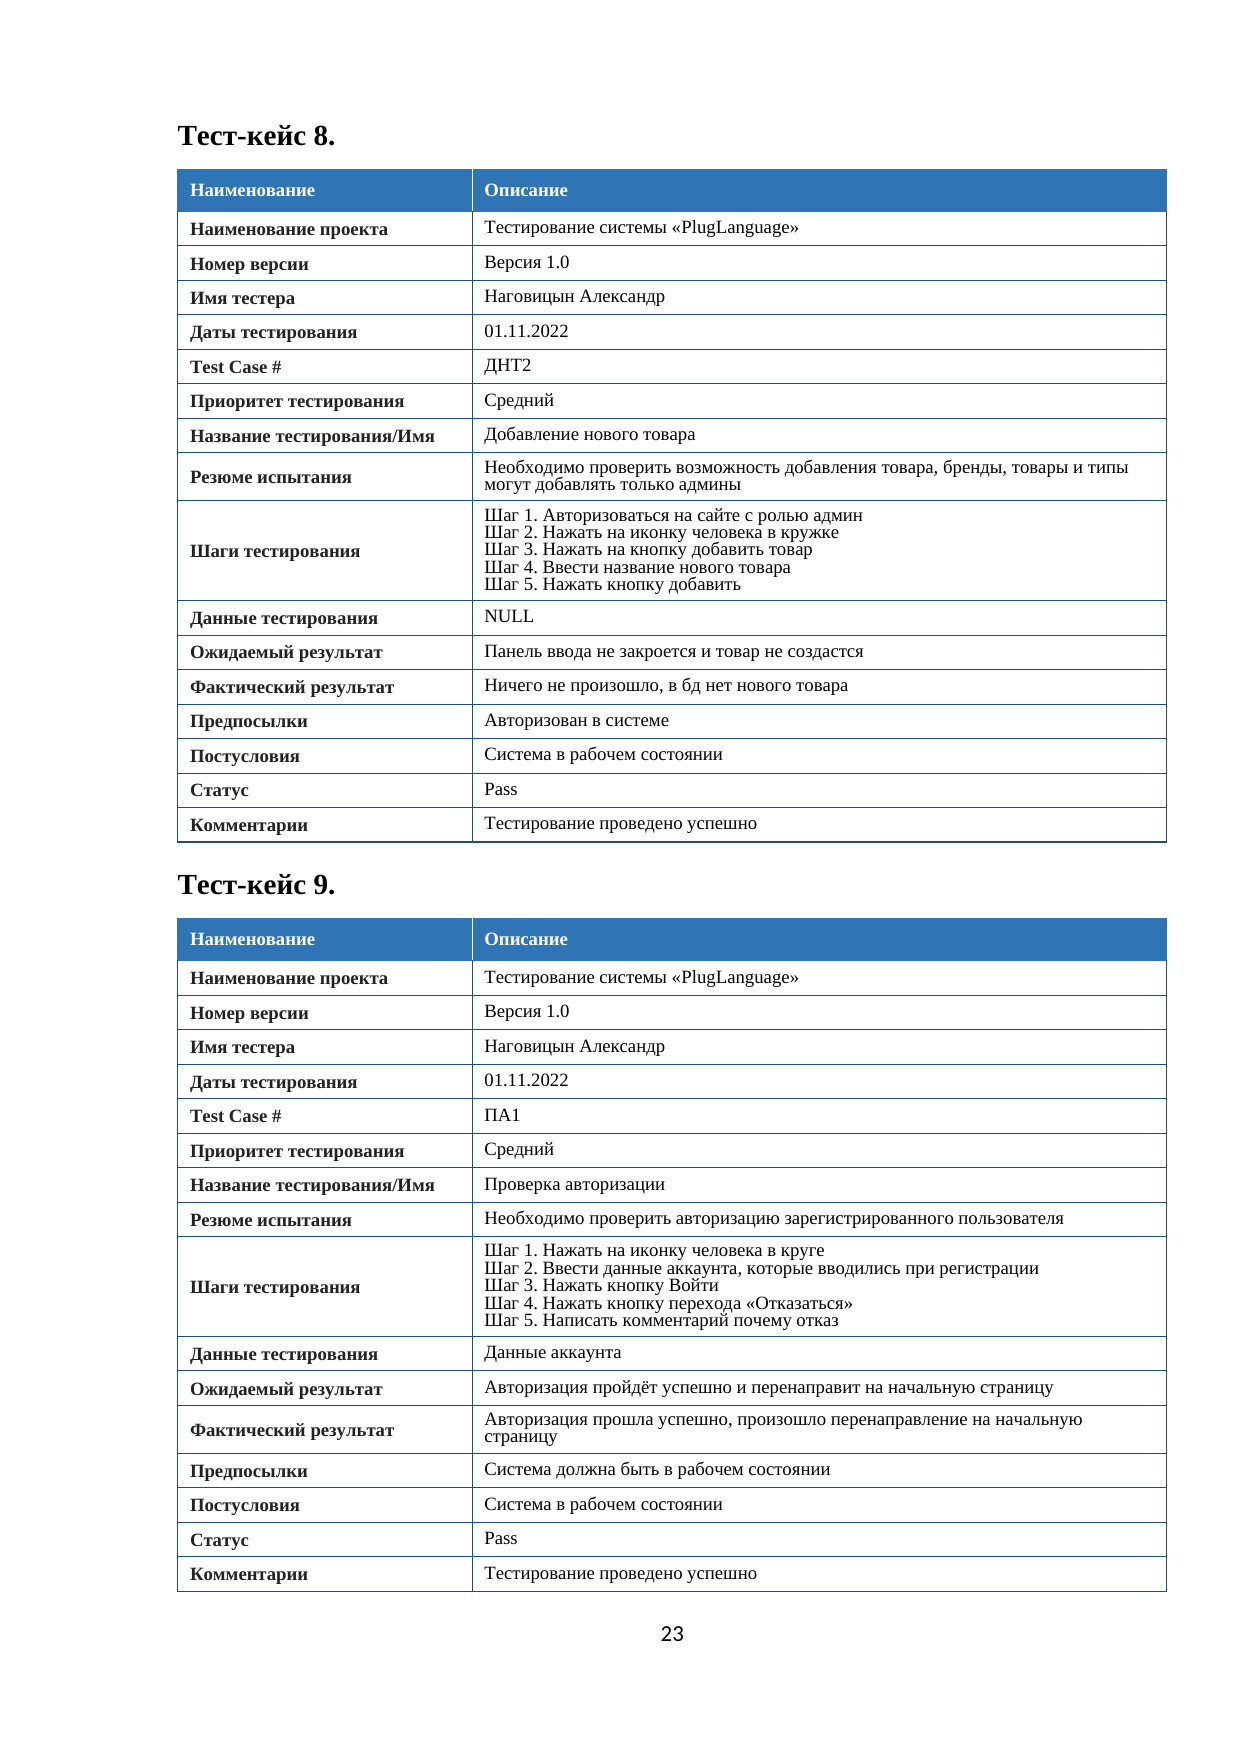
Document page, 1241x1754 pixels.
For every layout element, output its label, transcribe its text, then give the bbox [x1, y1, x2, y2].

table_cell Номер версии [178, 246, 472, 280]
table_cell Панель ввода не закроется и товар не создастся [473, 636, 1166, 669]
table_cell Авторизация прошла успешно, произошло перенаправление на начальную страницу [473, 1406, 1166, 1453]
table_cell Тестирование системы «PlugLanguage» [473, 961, 1166, 995]
table_cell Проверка авторизации [473, 1168, 1166, 1202]
table_cell Версия 1.0 [473, 246, 1166, 280]
table_cell Тестирование системы «PlugLanguage» [473, 212, 1166, 245]
table_header Наименование [178, 169, 472, 211]
table_cell Комментарии [178, 808, 472, 841]
table_cell Авторизован в системе [473, 705, 1166, 738]
table_cell Номер версии [178, 996, 472, 1029]
table_cell Резюме испытания [178, 1203, 472, 1236]
table_cell ПА1 [473, 1099, 1166, 1133]
table_cell Фактический результат [178, 1406, 472, 1453]
table_cell Наговицын Александр [473, 1030, 1166, 1064]
table_cell Статус [178, 774, 472, 807]
table_cell Имя тестера [178, 281, 472, 314]
table_cell 01.11.2022 [473, 315, 1166, 349]
table_cell Система в рабочем состоянии [473, 739, 1166, 772]
table_cell Даты тестирования [178, 315, 472, 349]
table_cell Название тестирования/Имя [178, 419, 472, 452]
table_cell Необходимо проверить авторизацию зарегистрированного пользователя [473, 1203, 1166, 1236]
table_cell Тестирование проведено успешно [473, 1557, 1166, 1591]
table_cell Ожидаемый результат [178, 1371, 472, 1405]
text Тест-кейс 9. [177, 867, 1167, 901]
table_cell Фактический результат [178, 670, 472, 703]
table_cell Шаги тестирования [178, 1237, 472, 1336]
table_cell Приоритет тестирования [178, 1134, 472, 1167]
table_cell Наговицын Александр [473, 281, 1166, 314]
table_cell Постусловия [178, 739, 472, 772]
table_cell Комментарии [178, 1557, 472, 1591]
table_cell NULL [473, 601, 1166, 634]
table_cell Ничего не произошло, в бд нет нового товара [473, 670, 1166, 703]
table_cell Шаг 1. Нажать на иконку человека в круге Шаг 2. Ввести данные аккаунта, которые вводились при регистрации Шаг 3. Нажать кнопку Войти Шаг 4. Нажать кнопку перехода «Отказаться» Шаг 5. Написать комментарий почему отказ [473, 1237, 1166, 1336]
table_cell Средний [473, 384, 1166, 418]
table_cell Необходимо проверить возможность добавления товара, бренды, товары и типы могут добавлять только админы [473, 453, 1166, 500]
table_cell Резюме испытания [178, 453, 472, 500]
table_cell Авторизация пройдёт успешно и перенаправит на начальную страницу [473, 1371, 1166, 1405]
table_cell Test Case # [178, 1099, 472, 1133]
table_cell Тестирование проведено успешно [473, 808, 1166, 841]
table_cell Версия 1.0 [473, 996, 1166, 1029]
table_cell Система должна быть в рабочем состоянии [473, 1454, 1166, 1487]
table_cell Система в рабочем состоянии [473, 1488, 1166, 1522]
table_cell Данные тестирования [178, 601, 472, 634]
table_cell Предпосылки [178, 1454, 472, 1487]
table_cell Pass [473, 774, 1166, 807]
table_header Описание [473, 169, 1166, 211]
table_cell Данные аккаунта [473, 1337, 1166, 1370]
table_cell Шаги тестирования [178, 501, 472, 600]
text Тест-кейс 8. [177, 118, 1167, 152]
table_cell Данные тестирования [178, 1337, 472, 1370]
table_cell Статус [178, 1523, 472, 1556]
table_cell Имя тестера [178, 1030, 472, 1064]
table_cell Добавление нового товара [473, 419, 1166, 452]
table_header Описание [473, 918, 1166, 960]
table_cell Даты тестирования [178, 1065, 472, 1098]
table_cell Приоритет тестирования [178, 384, 472, 418]
table_cell Постусловия [178, 1488, 472, 1522]
table_cell Наименование проекта [178, 961, 472, 995]
table_cell ДНТ2 [473, 350, 1166, 383]
table_cell Test Case # [178, 350, 472, 383]
table_cell Наименование проекта [178, 212, 472, 245]
table_cell Pass [473, 1523, 1166, 1556]
table_cell 01.11.2022 [473, 1065, 1166, 1098]
table_cell Предпосылки [178, 705, 472, 738]
table_cell Средний [473, 1134, 1166, 1167]
table_cell Шаг 1. Авторизоваться на сайте с ролью админ Шаг 2. Нажать на иконку человека в кружке Шаг 3. Нажать на кнопку добавить товар Шаг 4. Ввести название нового товара Шаг 5. Нажать кнопку добавить [473, 501, 1166, 600]
table_cell Ожидаемый результат [178, 636, 472, 669]
table_cell Название тестирования/Имя [178, 1168, 472, 1202]
table_header Наименование [178, 918, 472, 960]
